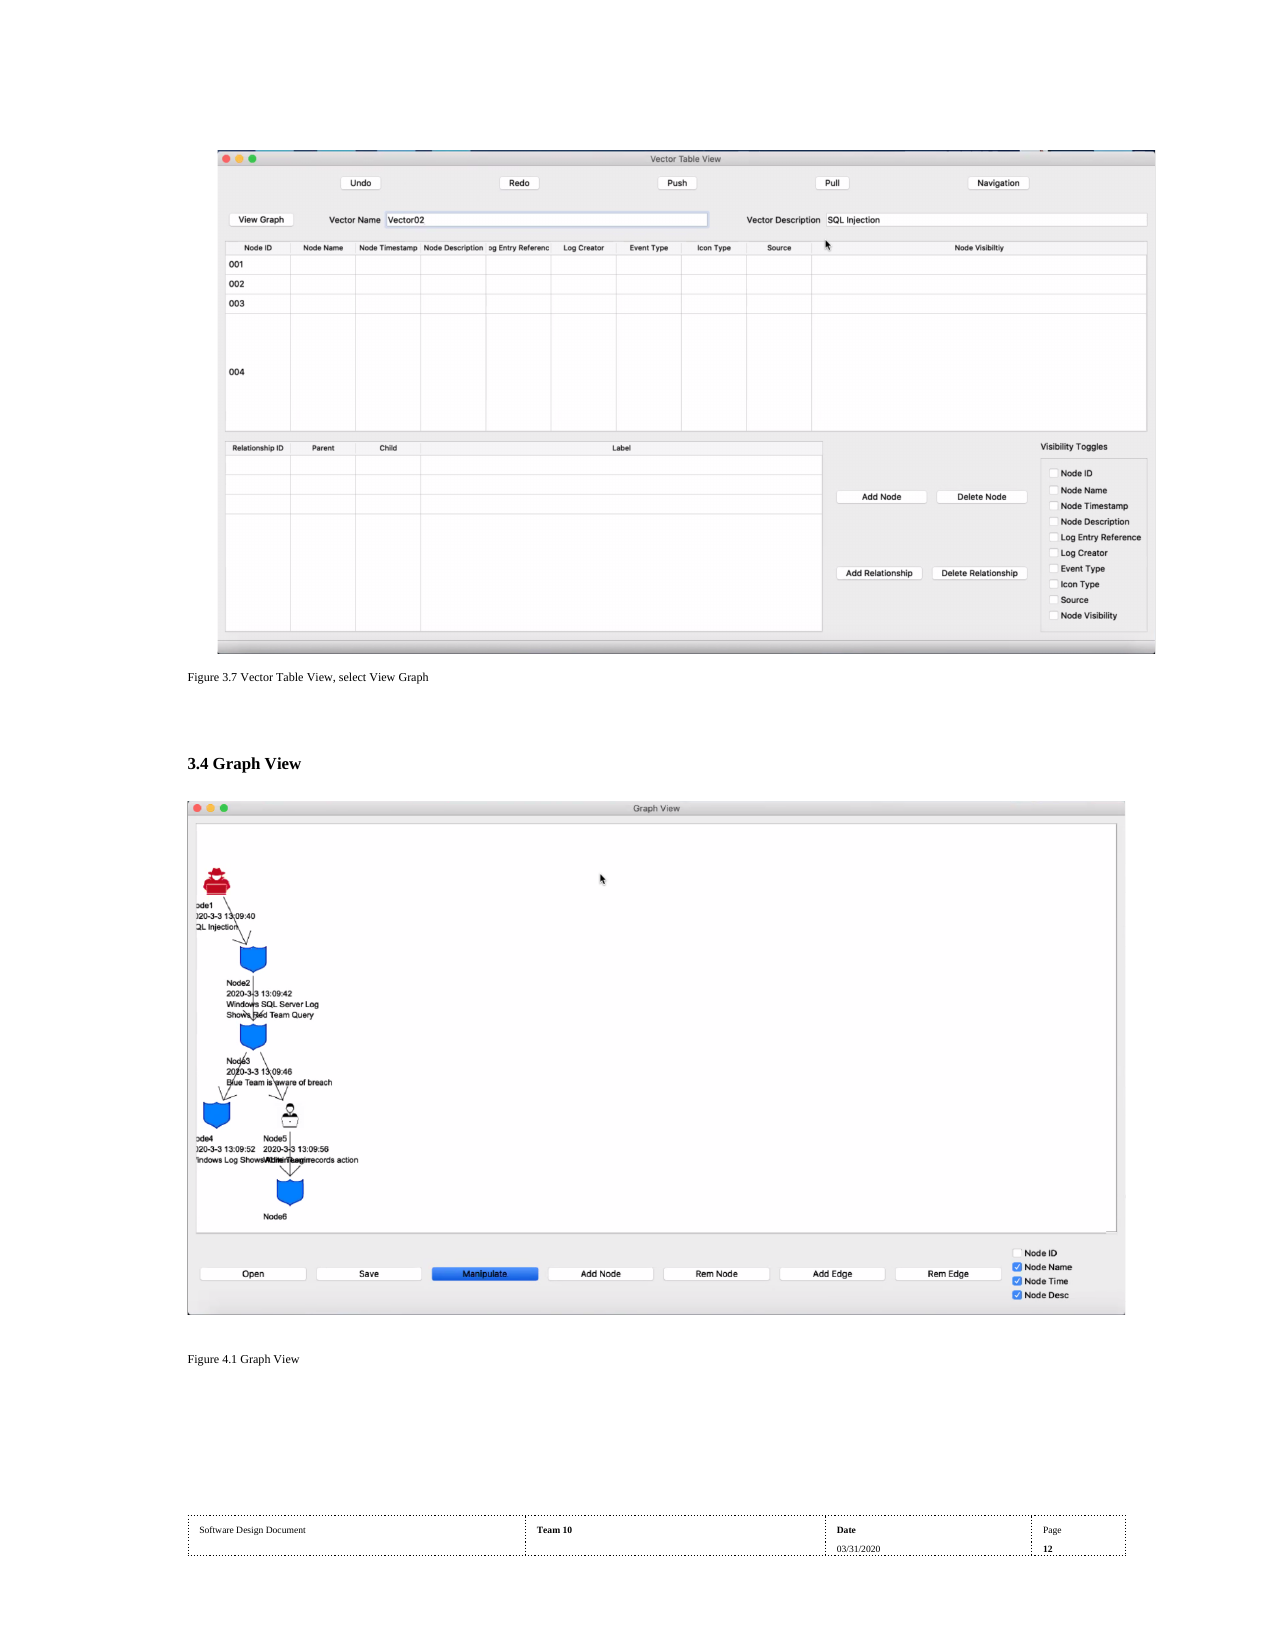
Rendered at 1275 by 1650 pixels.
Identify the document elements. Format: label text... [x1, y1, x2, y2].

picture [187, 801, 1125, 1315]
text Figure 4.1 Graph View [187, 1315, 1125, 1367]
text Figure 3.7 Vector Table View, select View Graph [187, 660, 1125, 684]
text 3.4 Graph View [187, 740, 1125, 773]
picture [217, 150, 1155, 654]
